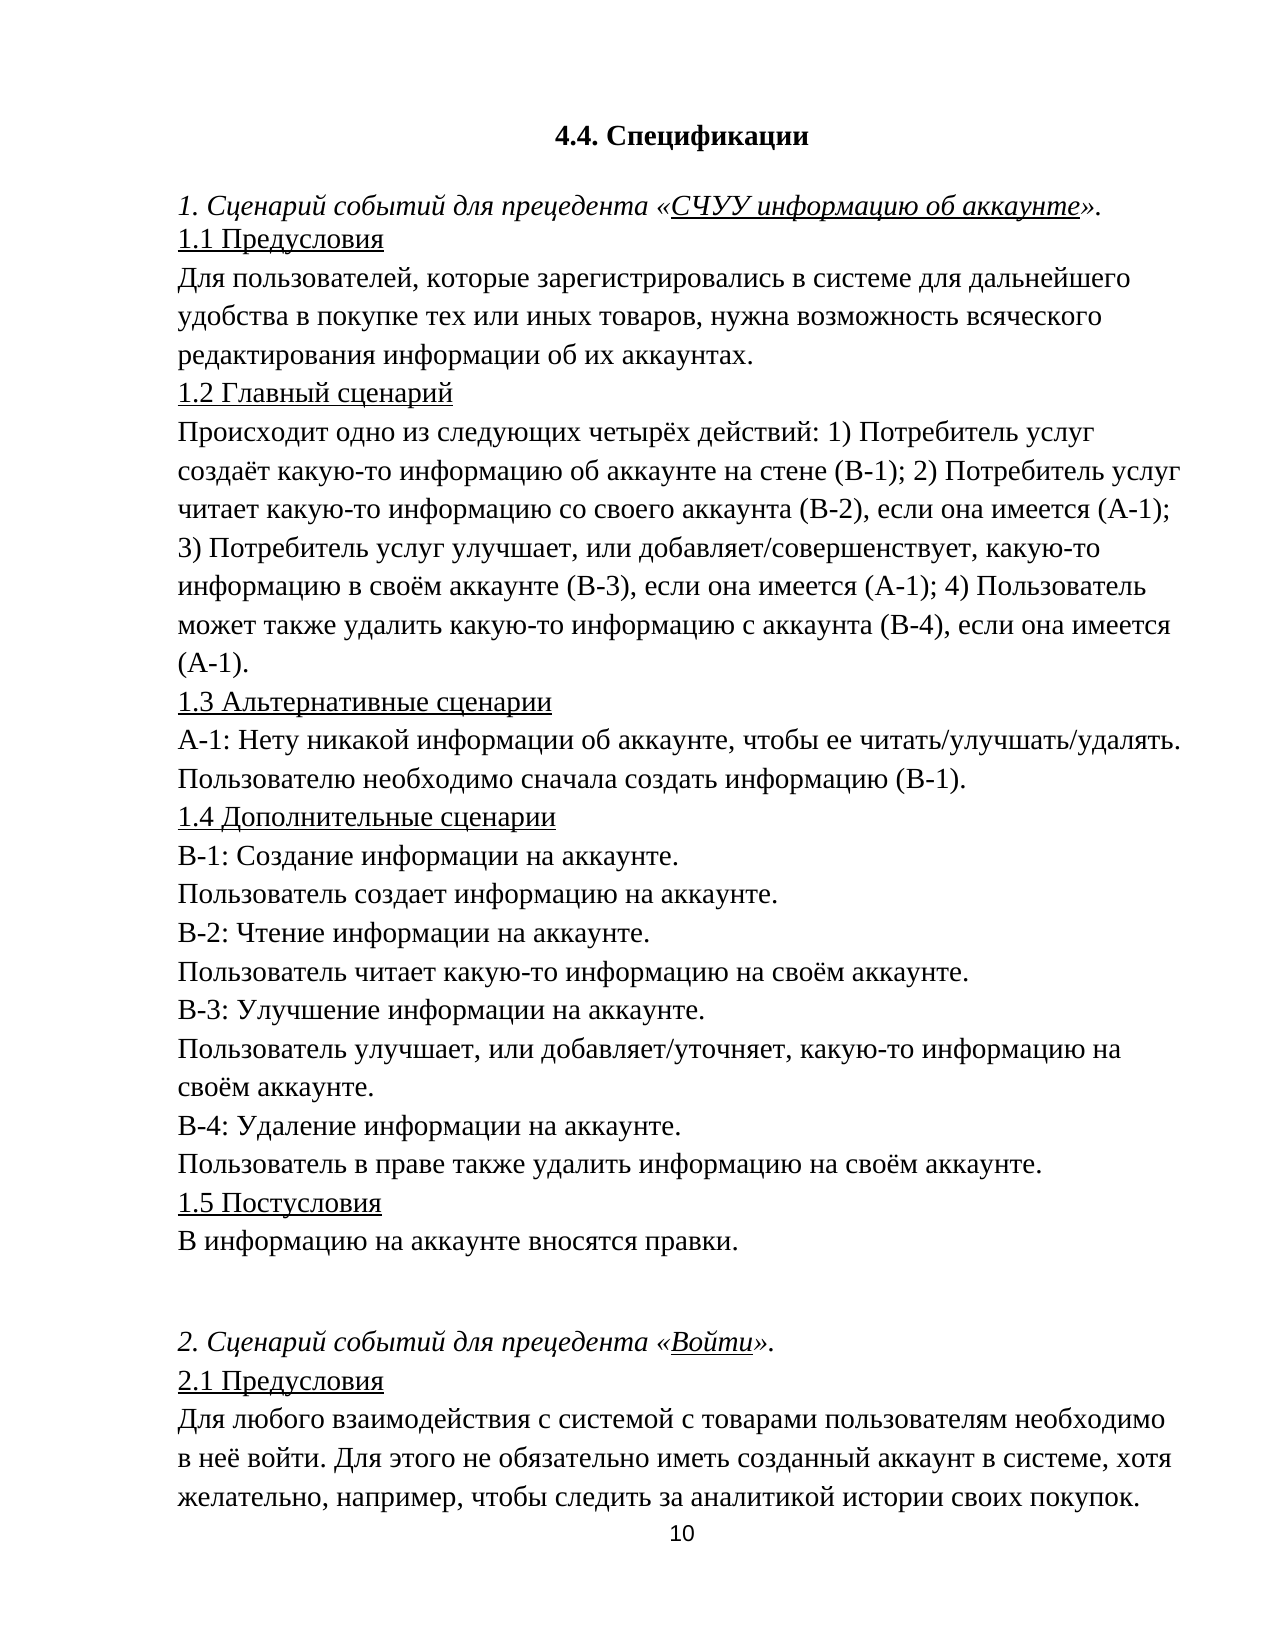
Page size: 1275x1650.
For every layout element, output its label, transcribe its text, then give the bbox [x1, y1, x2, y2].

text B-1: Создание информации на аккаунте. [177, 838, 1186, 872]
text Пользователю необходимо сначала создать информацию (B-1). [177, 761, 1186, 794]
text B-2: Чтение информации на аккаунте. [177, 915, 1186, 949]
text 1.1 Предусловия [177, 221, 1186, 255]
text Происходит одно из следующих четырёх действий: 1) Потребитель услуг создаёт какую-то информацию об аккаунте на стене (B-1); 2) Потребитель услуг читает какую-то информацию со своего аккаунта (B-2), если она имеется (A-1); 3) Потребитель услуг улучшает, или добавляет/совершенствует, какую-то информацию в своём аккаунте (B-3), если она имеется (A-1); 4) Пользователь может также удалить какую-то информацию с аккаунта (B-4), если она имеется (A-1). [177, 414, 1186, 679]
text A-1: Нету никакой информации об аккаунте, чтобы ее читать/улучшать/удалять. [177, 722, 1186, 756]
text 2. Сценарий событий для прецедента «Войти». [177, 1324, 1186, 1358]
text Пользователь в праве также удалить информацию на своём аккаунте. [177, 1146, 1186, 1180]
text B-4: Удаление информации на аккаунте. [177, 1108, 1186, 1141]
text 1.2 Главный сценарий [177, 376, 1186, 409]
text Пользователь создает информацию на аккаунте. [177, 877, 1186, 910]
text 1.5 Постусловия [177, 1185, 1186, 1218]
text Пользователь улучшает, или добавляет/уточняет, какую-то информацию на своём аккаунте. [177, 1031, 1186, 1103]
text Для любого взаимодействия с системой с товарами пользователям необходимо в неё войти. Для этого не обязательно иметь созданный аккаунт в системе, хотя желательно, например, чтобы следить за аналитикой истории своих покупок. [177, 1402, 1186, 1512]
text В информацию на аккаунте вносятся правки. [177, 1223, 1186, 1257]
text Для пользователей, которые зарегистрировались в системе для дальнейшего удобства в покупке тех или иных товаров, нужна возможность всяческого редактирования информации об их аккаунтах. [177, 260, 1186, 371]
text 1.3 Альтернативные сценарии [177, 684, 1186, 717]
text 1. Сценарий событий для прецедента «СЧУУ информацию об аккаунте». [177, 188, 1186, 221]
text 2.1 Предусловия [177, 1363, 1186, 1397]
text 1.4 Дополнительные сценарии [177, 799, 1186, 833]
text B-3: Улучшение информации на аккаунте. [177, 992, 1186, 1026]
subtitle 4.4. Спецификации [177, 118, 1186, 152]
text Пользователь читает какую-то информацию на своём аккаунте. [177, 954, 1186, 987]
